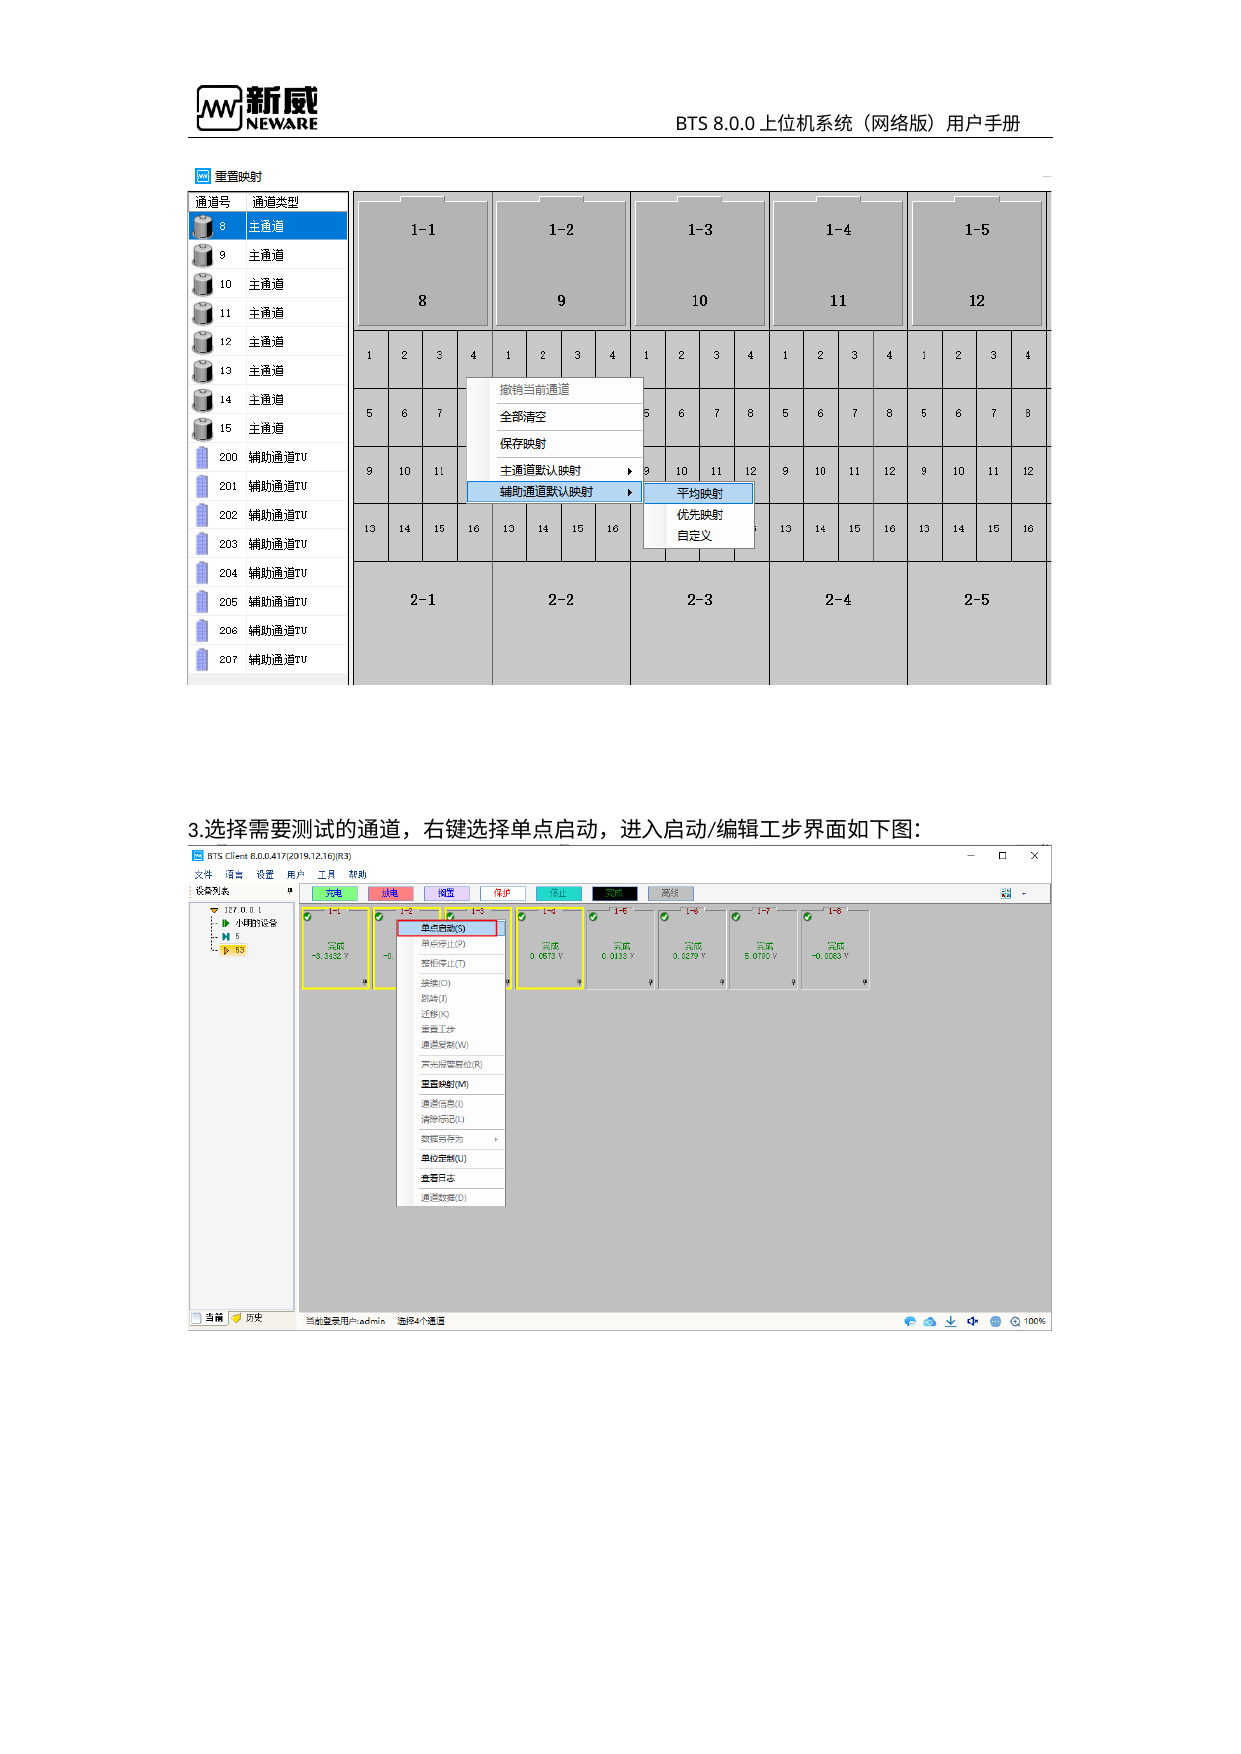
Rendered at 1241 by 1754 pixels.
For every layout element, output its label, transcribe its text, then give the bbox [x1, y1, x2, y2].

picture [196, 85, 318, 131]
picture [187, 162, 1052, 685]
picture [187, 844, 1052, 1331]
text 3.选择需要测试的通道，右键选择单点启动，进入启动/编辑工步界面如下图： [187, 812, 1053, 844]
